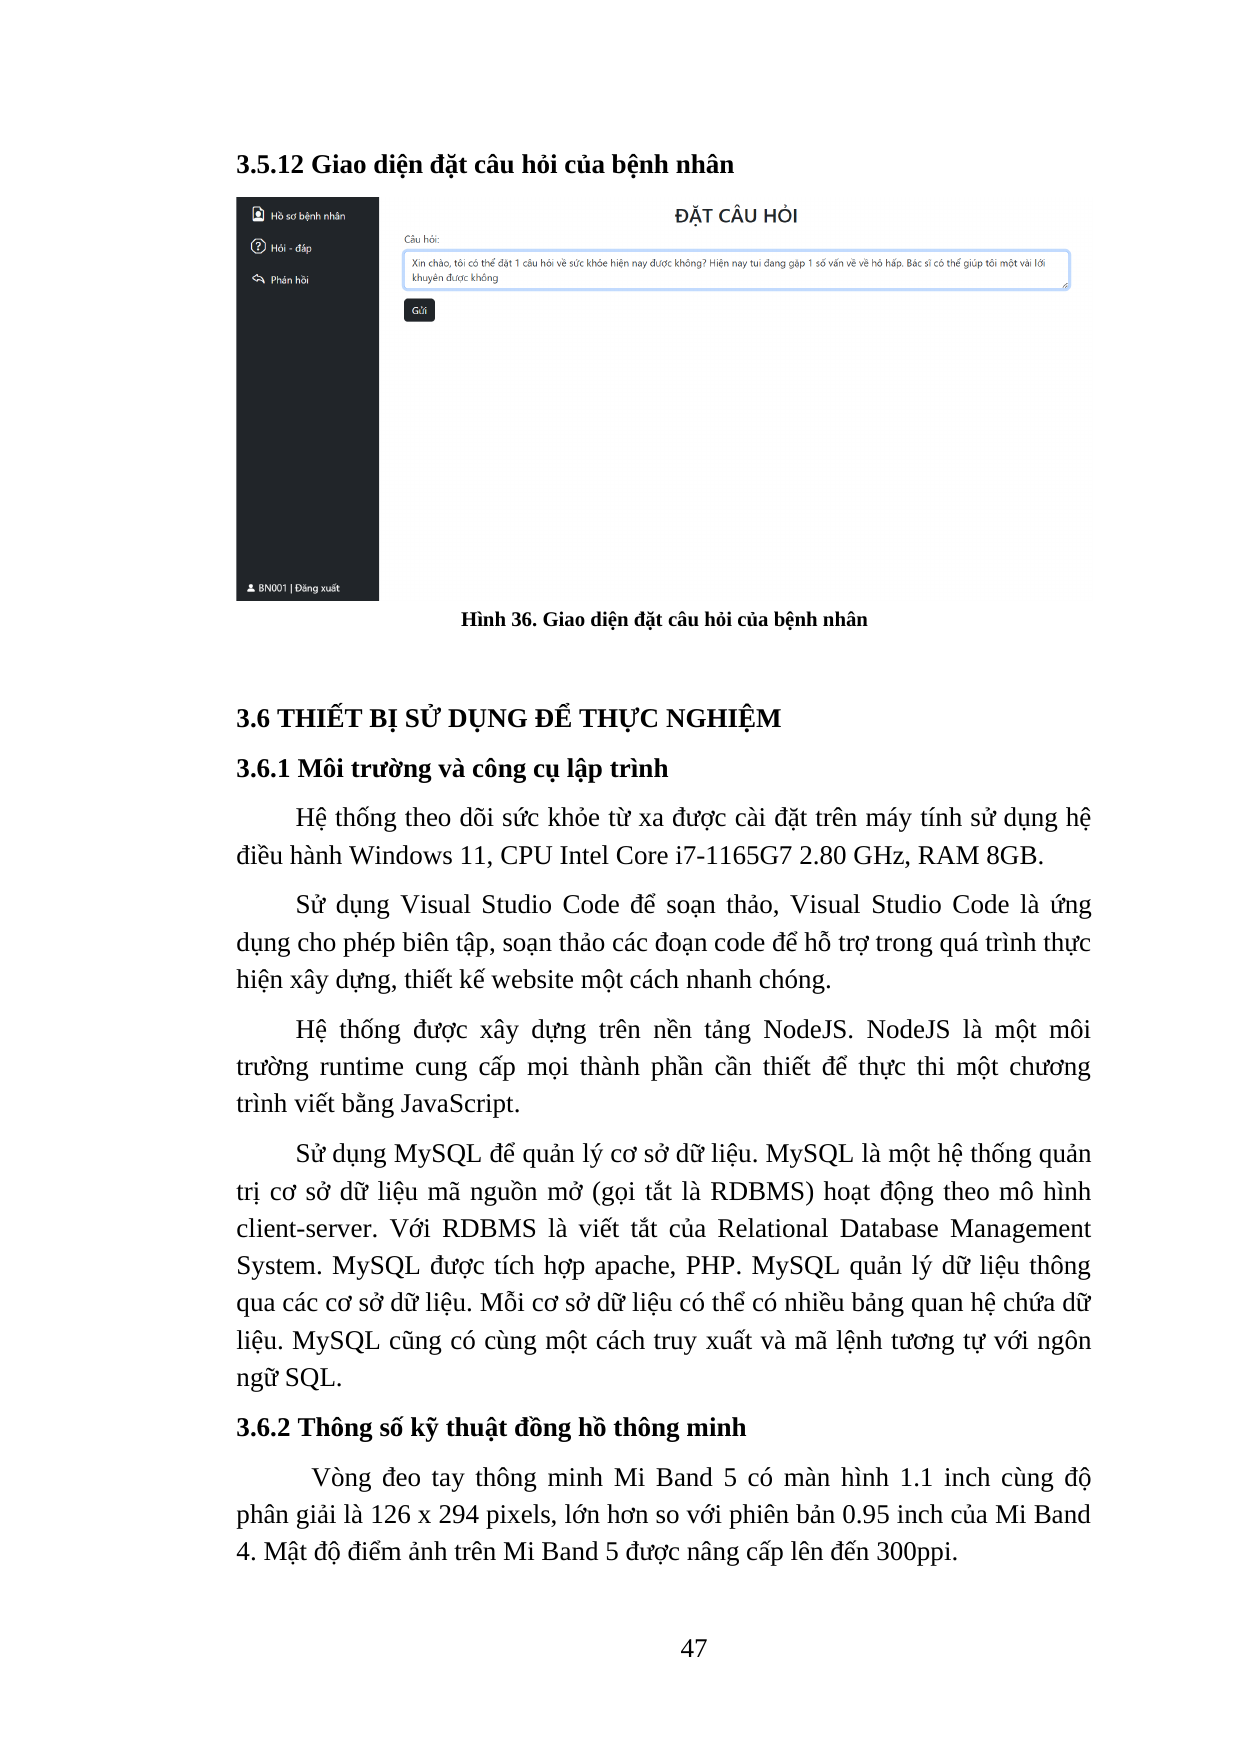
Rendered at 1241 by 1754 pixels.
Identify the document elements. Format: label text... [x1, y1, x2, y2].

text Sử dụng Visual Studio Code để soạn thảo, Visual Studio Code là ứng dụng cho phép biên tập, soạn thảo các đoạn code để hỗ trợ trong quá trình thực hiện xây dựng, thiết kế website một cách nhanh chóng. [236, 888, 1092, 994]
text Sử dụng MySQL để quản lý cơ sở dữ liệu. MySQL là một hệ thống quản trị cơ sở dữ liệu mã nguồn mở (gọi tắt là RDBMS) hoạt động theo mô hình client-server. Với RDBMS là viết tắt của Relational Database Management System. MySQL được tích hợp apache, PHP. MySQL quản lý dữ liệu thông qua các cơ sở dữ liệu. Mỗi cơ sở dữ liệu có thể có nhiều bảng quan hệ chứa dữ liệu. MySQL cũng có cùng một cách truy xuất và mã lệnh tương tự với ngôn ngữ SQL. [236, 1137, 1092, 1392]
subtitle Thông số kỹ thuật đồng hồ thông minh [236, 1411, 1092, 1442]
text Hệ thống theo dõi sức khỏe từ xa được cài đặt trên máy tính sử dụng hệ điều hành Windows 11, CPU Intel Core i7-1165G7 2.80 GHz, RAM 8GB. [236, 801, 1092, 870]
subtitle Môi trường và công cụ lập trình [236, 752, 1092, 783]
text Vòng đeo tay thông minh Mi Band 5 có màn hình 1.1 inch cùng độ phân giải là 126 x 294 pixels, lớn hơn so với phiên bản 0.95 inch của Mi Band 4. Mật độ điểm ảnh trên Mi Band 5 được nâng cấp lên đến 300ppi. [236, 1461, 1092, 1566]
text Hệ thống được xây dựng trên nền tảng NodeJS. NodeJS là một môi trường runtime cung cấp mọi thành phần cần thiết để thực thi một chương trình viết bằng JavaScript. [236, 1013, 1092, 1119]
subtitle Giao diện đặt câu hỏi của bệnh nhân [236, 148, 1092, 179]
text Hình 36. Giao diện đặt câu hỏi của bệnh nhân [236, 607, 1092, 631]
subtitle Thiết bị sử dụng để thực nghiệm [236, 702, 1092, 733]
picture [236, 197, 1093, 601]
